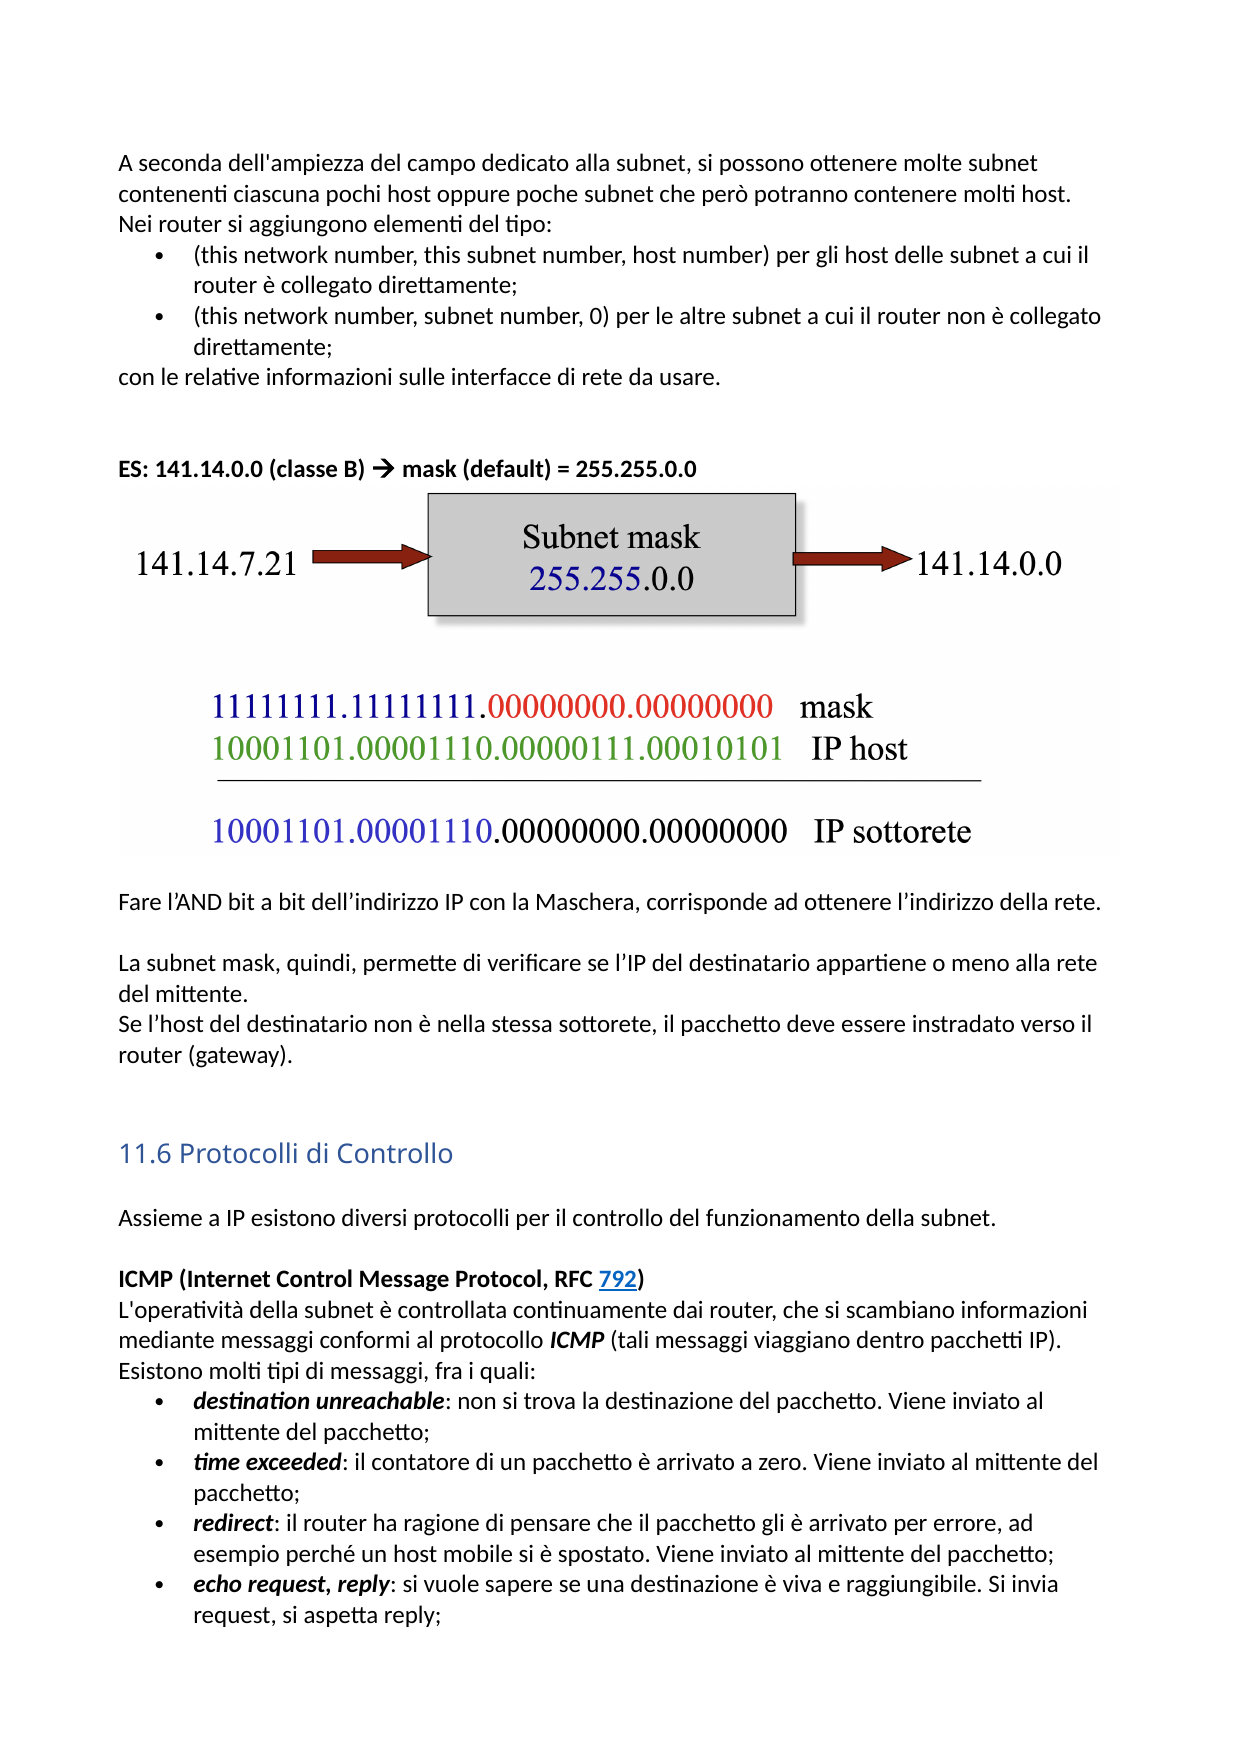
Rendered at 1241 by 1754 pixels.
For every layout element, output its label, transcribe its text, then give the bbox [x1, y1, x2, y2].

text La subnet mask, quindi, permette di verificare se l’IP del destinatario appartiene o meno alla rete del mittente. [118, 948, 1122, 1009]
subtitle 11.6 Protocolli di Controllo [118, 1135, 1122, 1172]
list redirect: il router ha ragione di pensare che il pacchetto gli è arrivato per errore, ad esempio perché un host mobile si è spostato. Viene inviato al mittente del pacchetto; [156, 1507, 1122, 1568]
list time exceeded: il contatore di un pacchetto è arrivato a zero. Viene inviato al mittente del pacchetto; [156, 1446, 1122, 1507]
text Fare l’AND bit a bit dell’indirizzo IP con la Maschera, corrisponde ad ottenere l’indirizzo della rete. [118, 887, 1122, 917]
text Se l’host del destinatario non è nella stessa sottorete, il pacchetto deve essere instradato verso il router (gateway). [118, 1009, 1122, 1070]
text con le relative informazioni sulle interfacce di rete da usare. [118, 361, 1122, 392]
list destination unreachable: non si trova la destinazione del pacchetto. Viene inviato al mittente del pacchetto; [156, 1385, 1122, 1446]
text Esistono molti tipi di messaggi, fra i quali: [118, 1355, 1122, 1385]
text Nei router si aggiungono elementi del tipo: [118, 209, 1122, 239]
text L'operatività della subnet è controllata continuamente dai router, che si scambiano informazioni mediante messaggi conformi al protocollo ICMP (tali messaggi viaggiano dentro pacchetti IP). [118, 1294, 1122, 1355]
picture [118, 483, 1123, 856]
text A seconda dell'ampiezza del campo dedicato alla subnet, si possono ottenere molte subnet contenenti ciascuna pochi host oppure poche subnet che però potranno contenere molti host. [118, 148, 1122, 209]
list (this network number, this subnet number, host number) per gli host delle subnet a cui il router è collegato direttamente; [156, 239, 1122, 300]
text ICMP (Internet Control Message Protocol, RFC 792) [118, 1263, 1122, 1294]
text Assieme a IP esistono diversi protocolli per il controllo del funzionamento della subnet. [118, 1202, 1122, 1233]
list (this network number, subnet number, 0) per le altre subnet a cui il router non è collegato direttamente; [156, 300, 1122, 361]
list echo request, reply: si vuole sapere se una destinazione è viva e raggiungibile. Si invia request, si aspetta reply; [156, 1568, 1122, 1629]
text ES: 141.14.0.0 (classe B) mask (default) = 255.255.0.0 [118, 453, 1122, 483]
